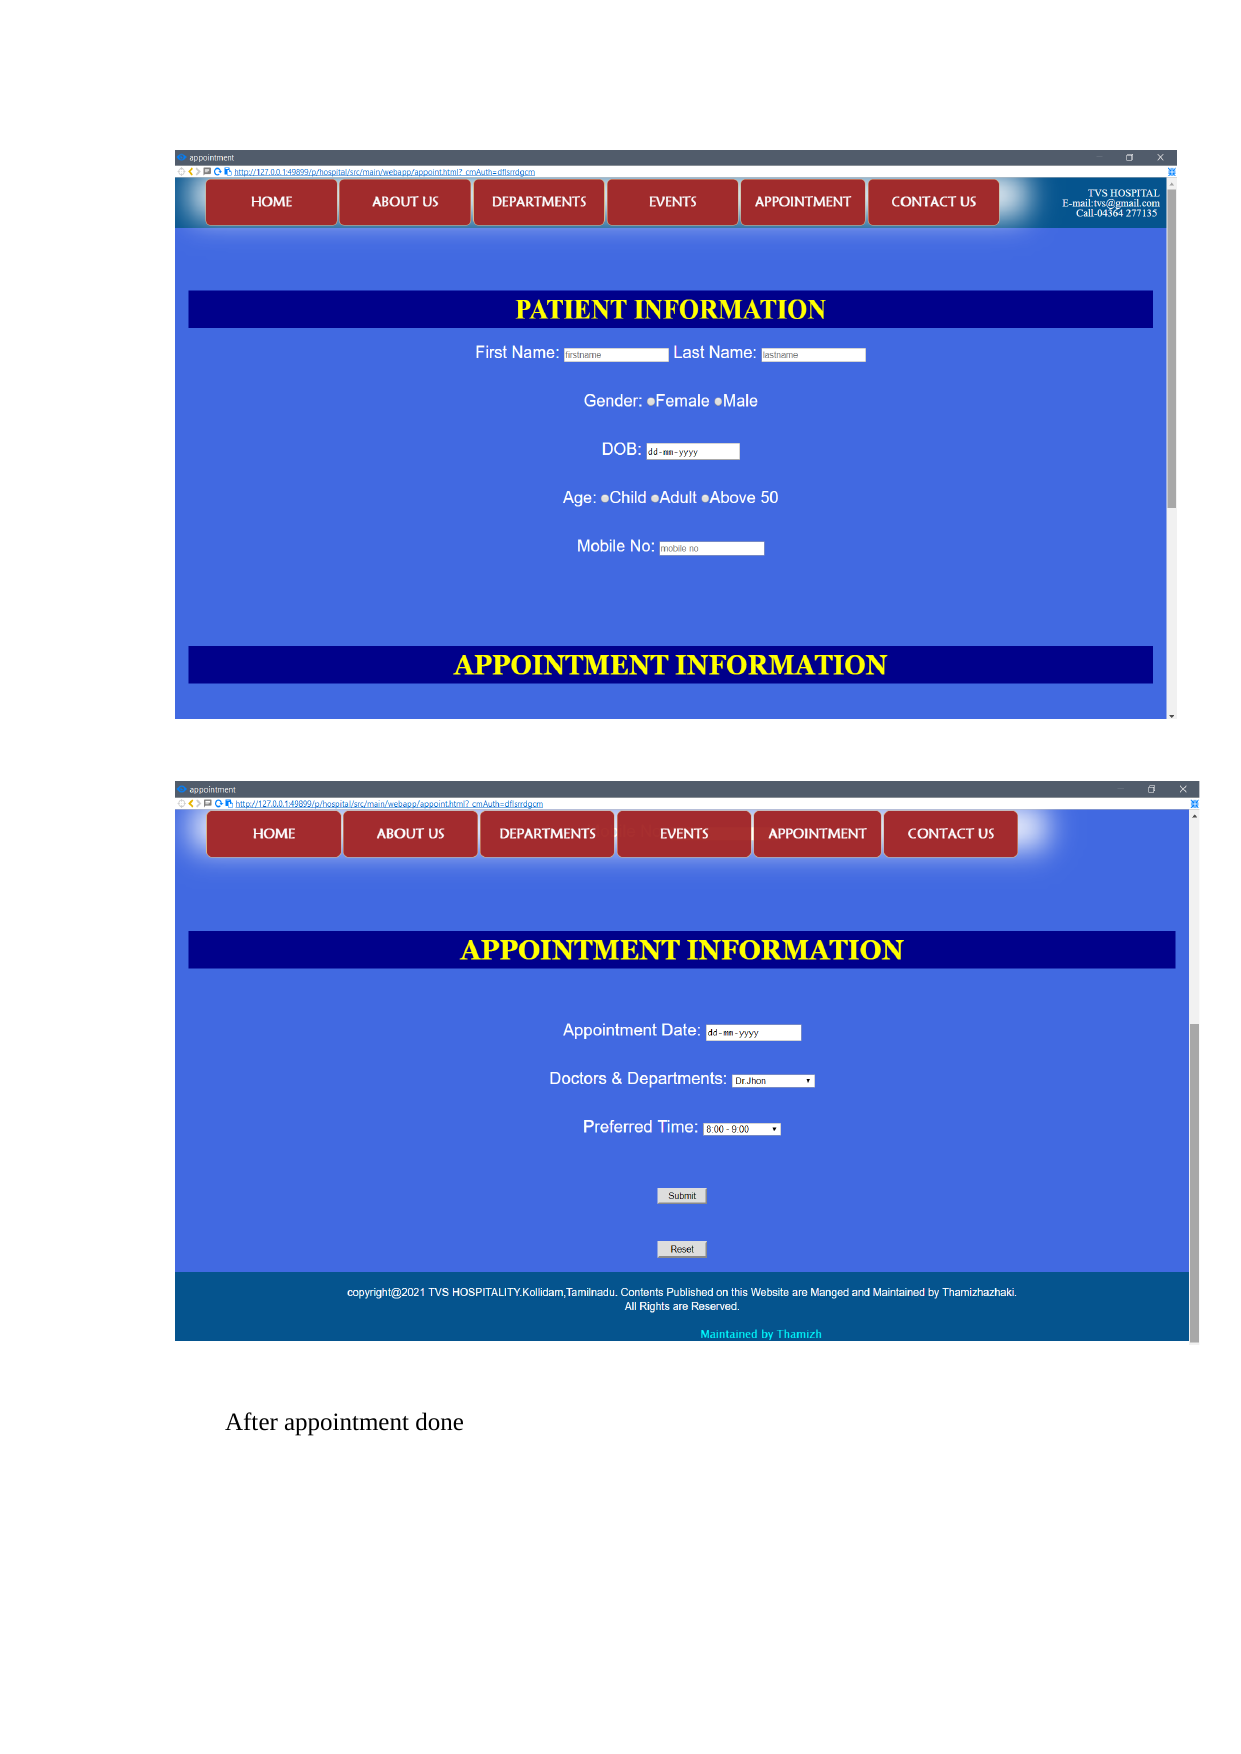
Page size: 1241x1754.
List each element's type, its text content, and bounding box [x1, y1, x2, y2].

text After appointment done [225, 1407, 1090, 1436]
picture [175, 781, 1200, 1345]
picture [175, 150, 1177, 719]
